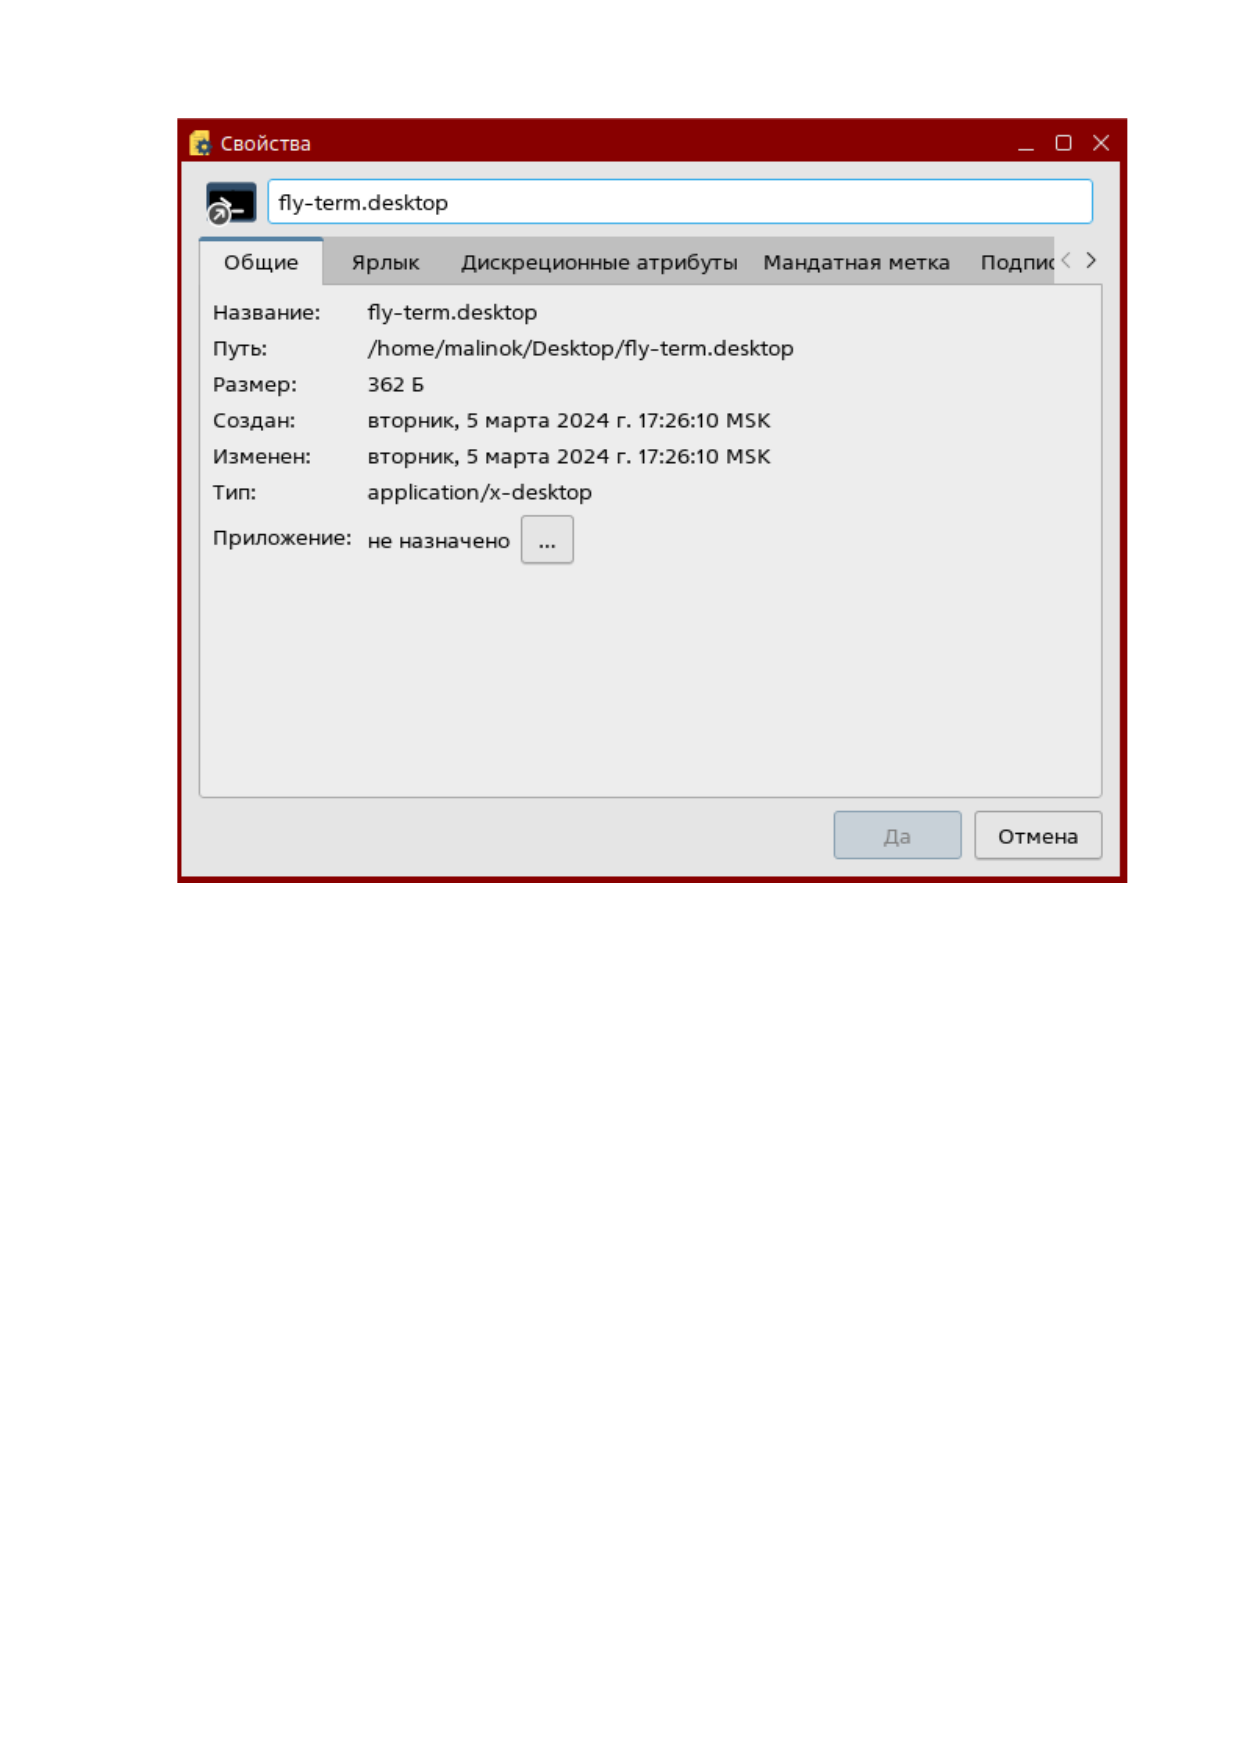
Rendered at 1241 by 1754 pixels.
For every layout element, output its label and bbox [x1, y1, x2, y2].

picture [177, 118, 1128, 883]
